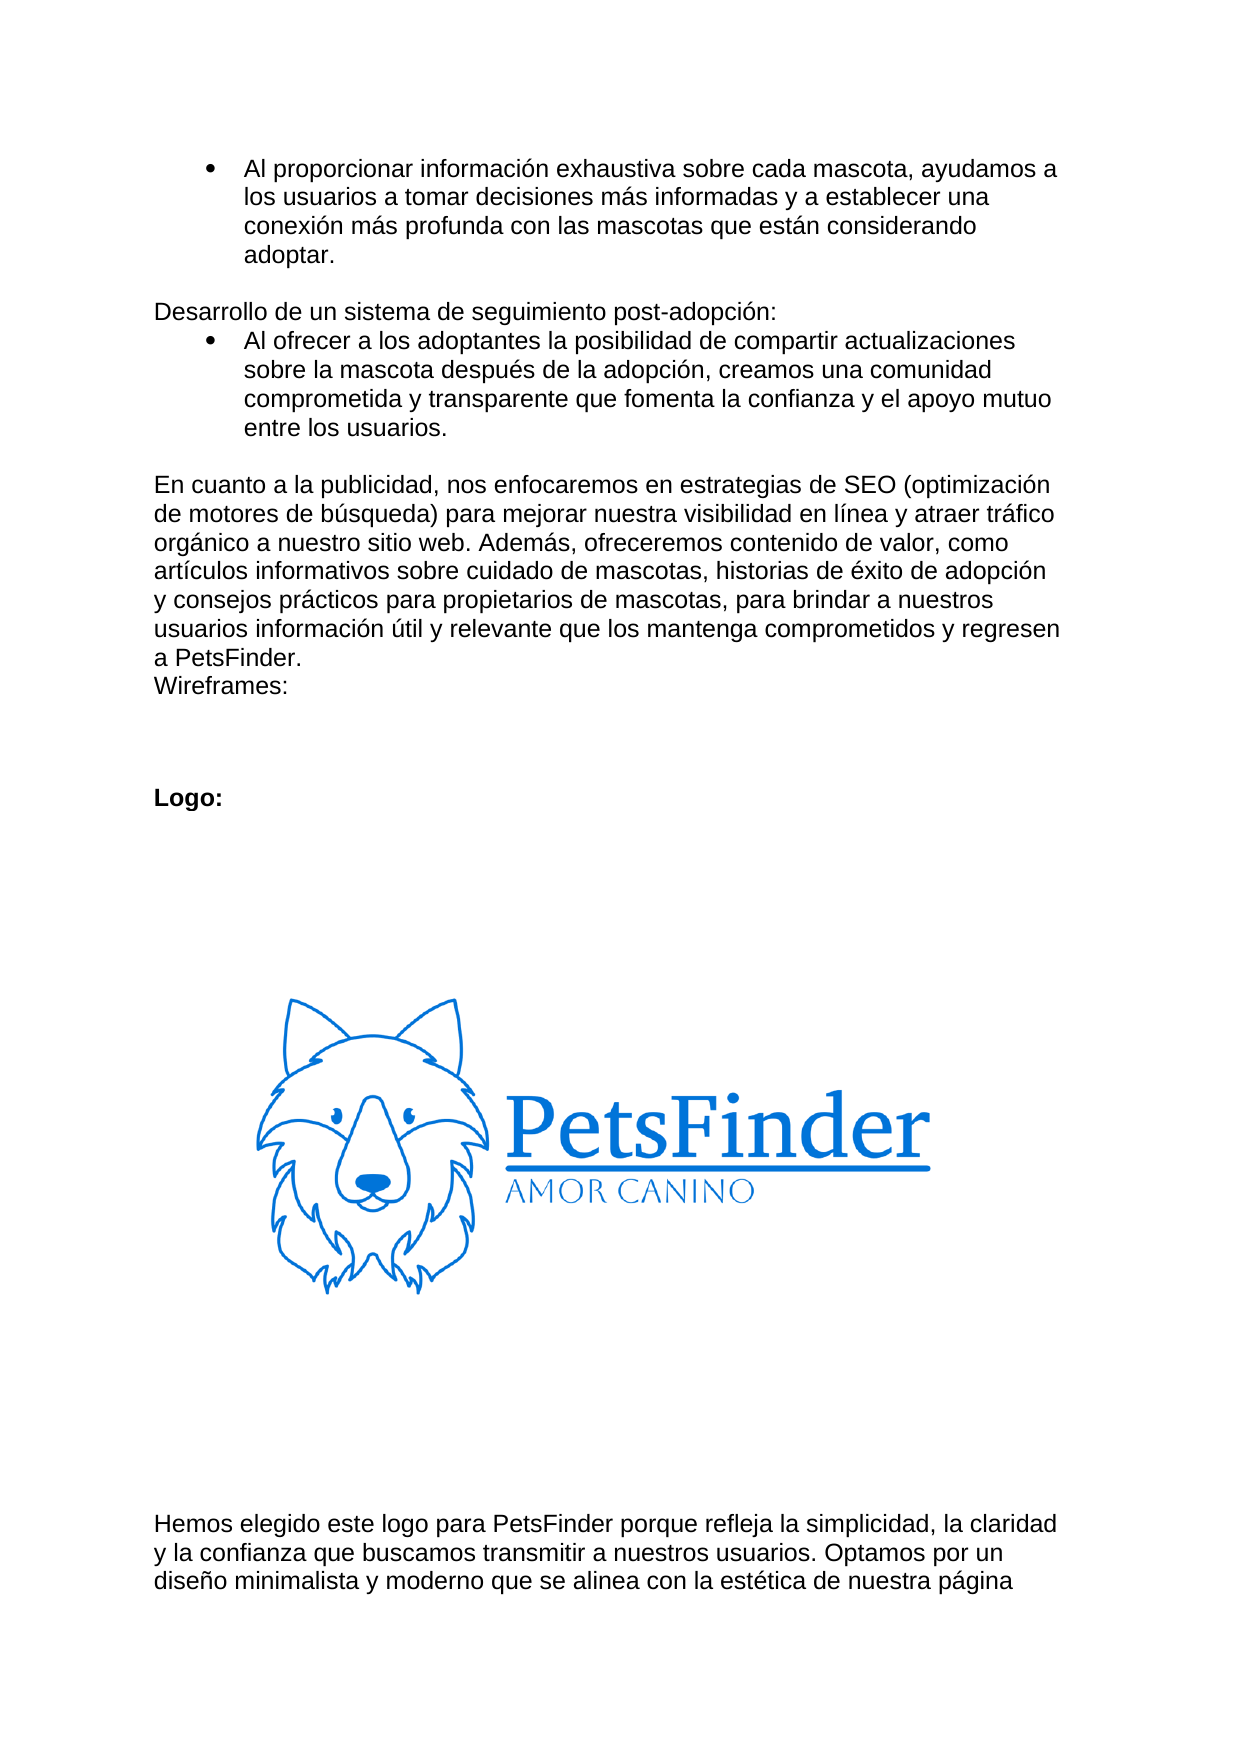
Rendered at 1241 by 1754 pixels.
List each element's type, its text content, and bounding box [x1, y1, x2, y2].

text Desarrollo de un sistema de seguimiento post-adopción: [154, 297, 1063, 326]
list Al ofrecer a los adoptantes la posibilidad de compartir actualizaciones sobre la mascota después de la adopción, creamos una comunidad comprometida y transparente que fomenta la confianza y el apoyo mutuo entre los usuarios. [206, 326, 1063, 441]
text Wireframes: [154, 671, 1063, 700]
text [154, 1509, 1063, 1595]
list Al proporcionar información exhaustiva sobre cada mascota, ayudamos a los usuarios a tomar decisiones más informadas y a establecer una conexión más profunda con las mascotas que están considerando adoptar. [206, 153, 1063, 269]
picture [153, 811, 1040, 1476]
text En cuanto a la publicidad, nos enfocaremos en estrategias de SEO (optimización de motores de búsqueda) para mejorar nuestra visibilidad en línea y atraer tráfico orgánico a nuestro sitio web. Además, ofreceremos contenido de valor, como artículos informativos sobre cuidado de mascotas, historias de éxito de adopción y consejos prácticos para propietarios de mascotas, para brindar a nuestros usuarios información útil y relevante que los mantenga comprometidos y regresen a PetsFinder. [154, 470, 1063, 671]
